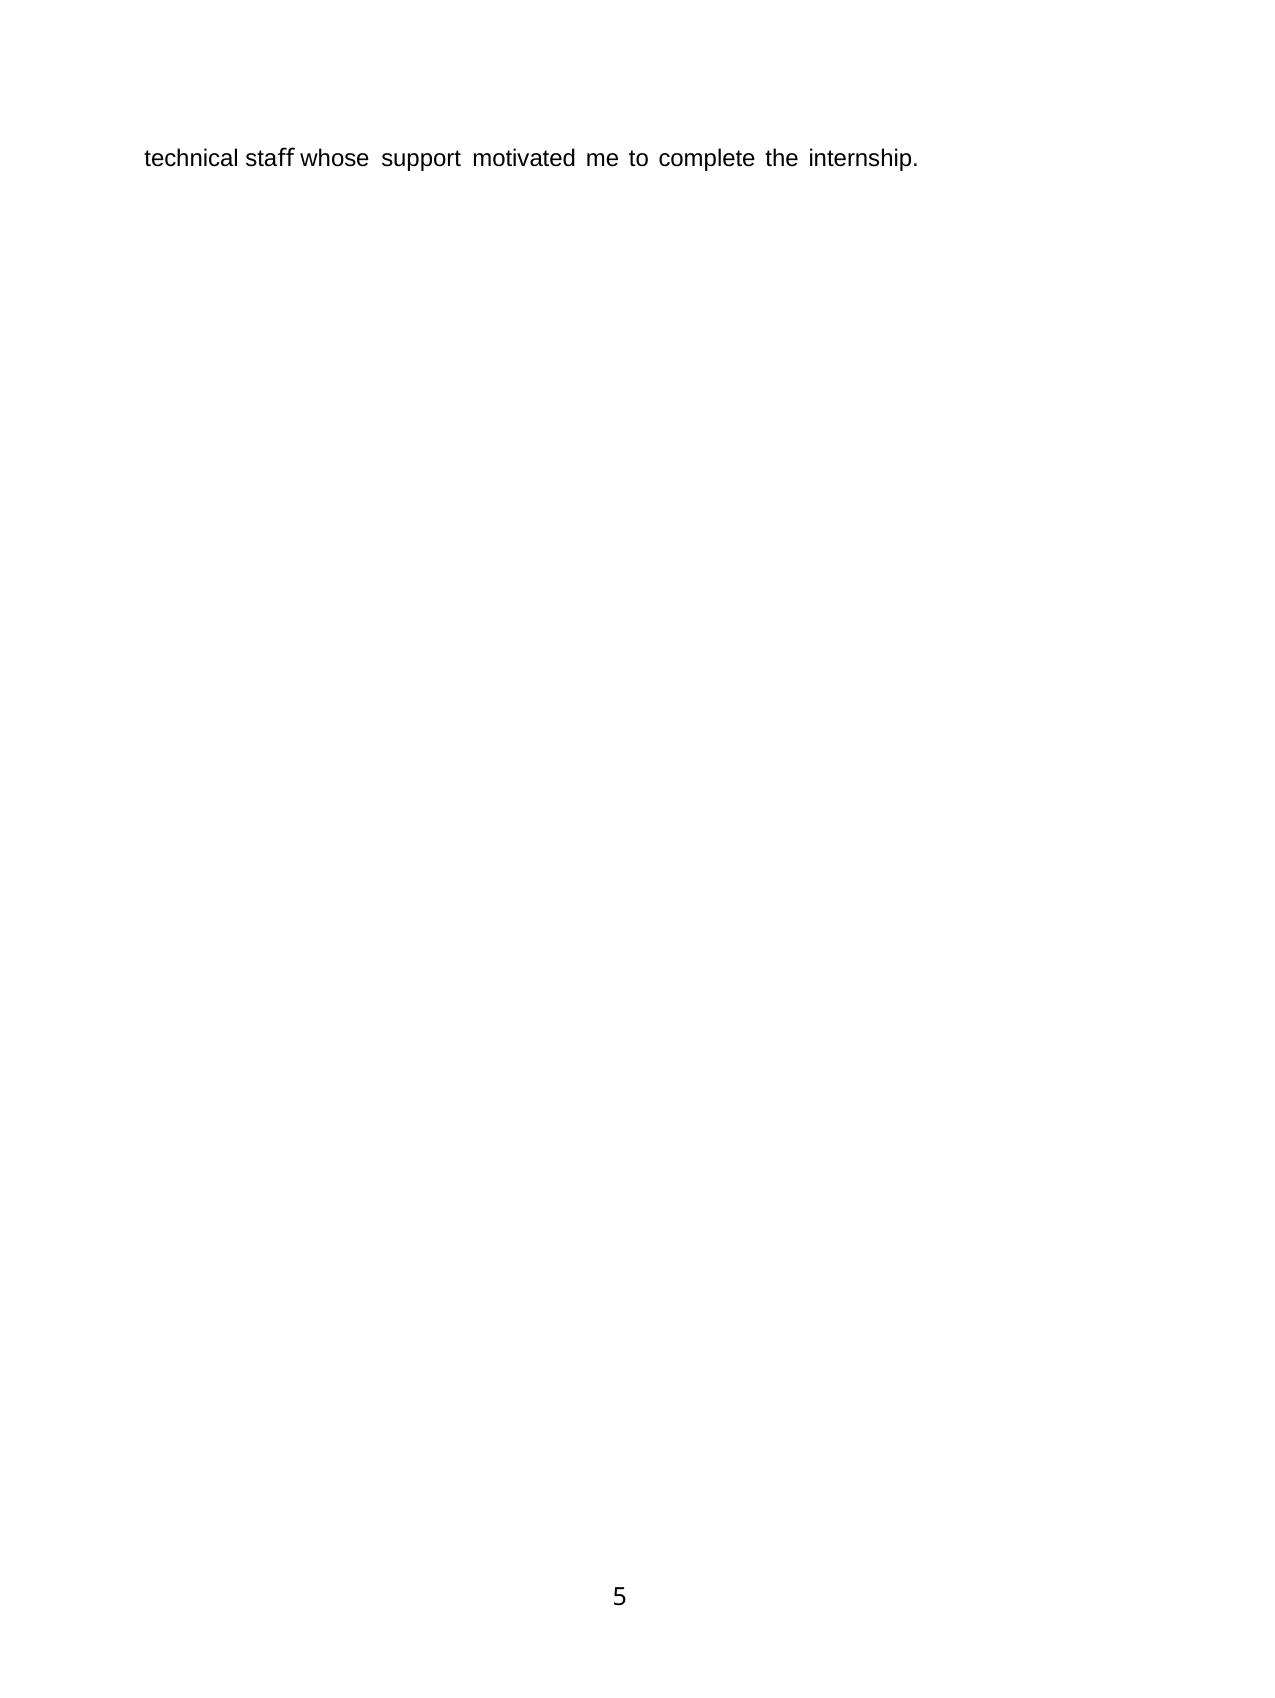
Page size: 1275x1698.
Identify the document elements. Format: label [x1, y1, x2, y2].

text [144, 144, 1150, 171]
